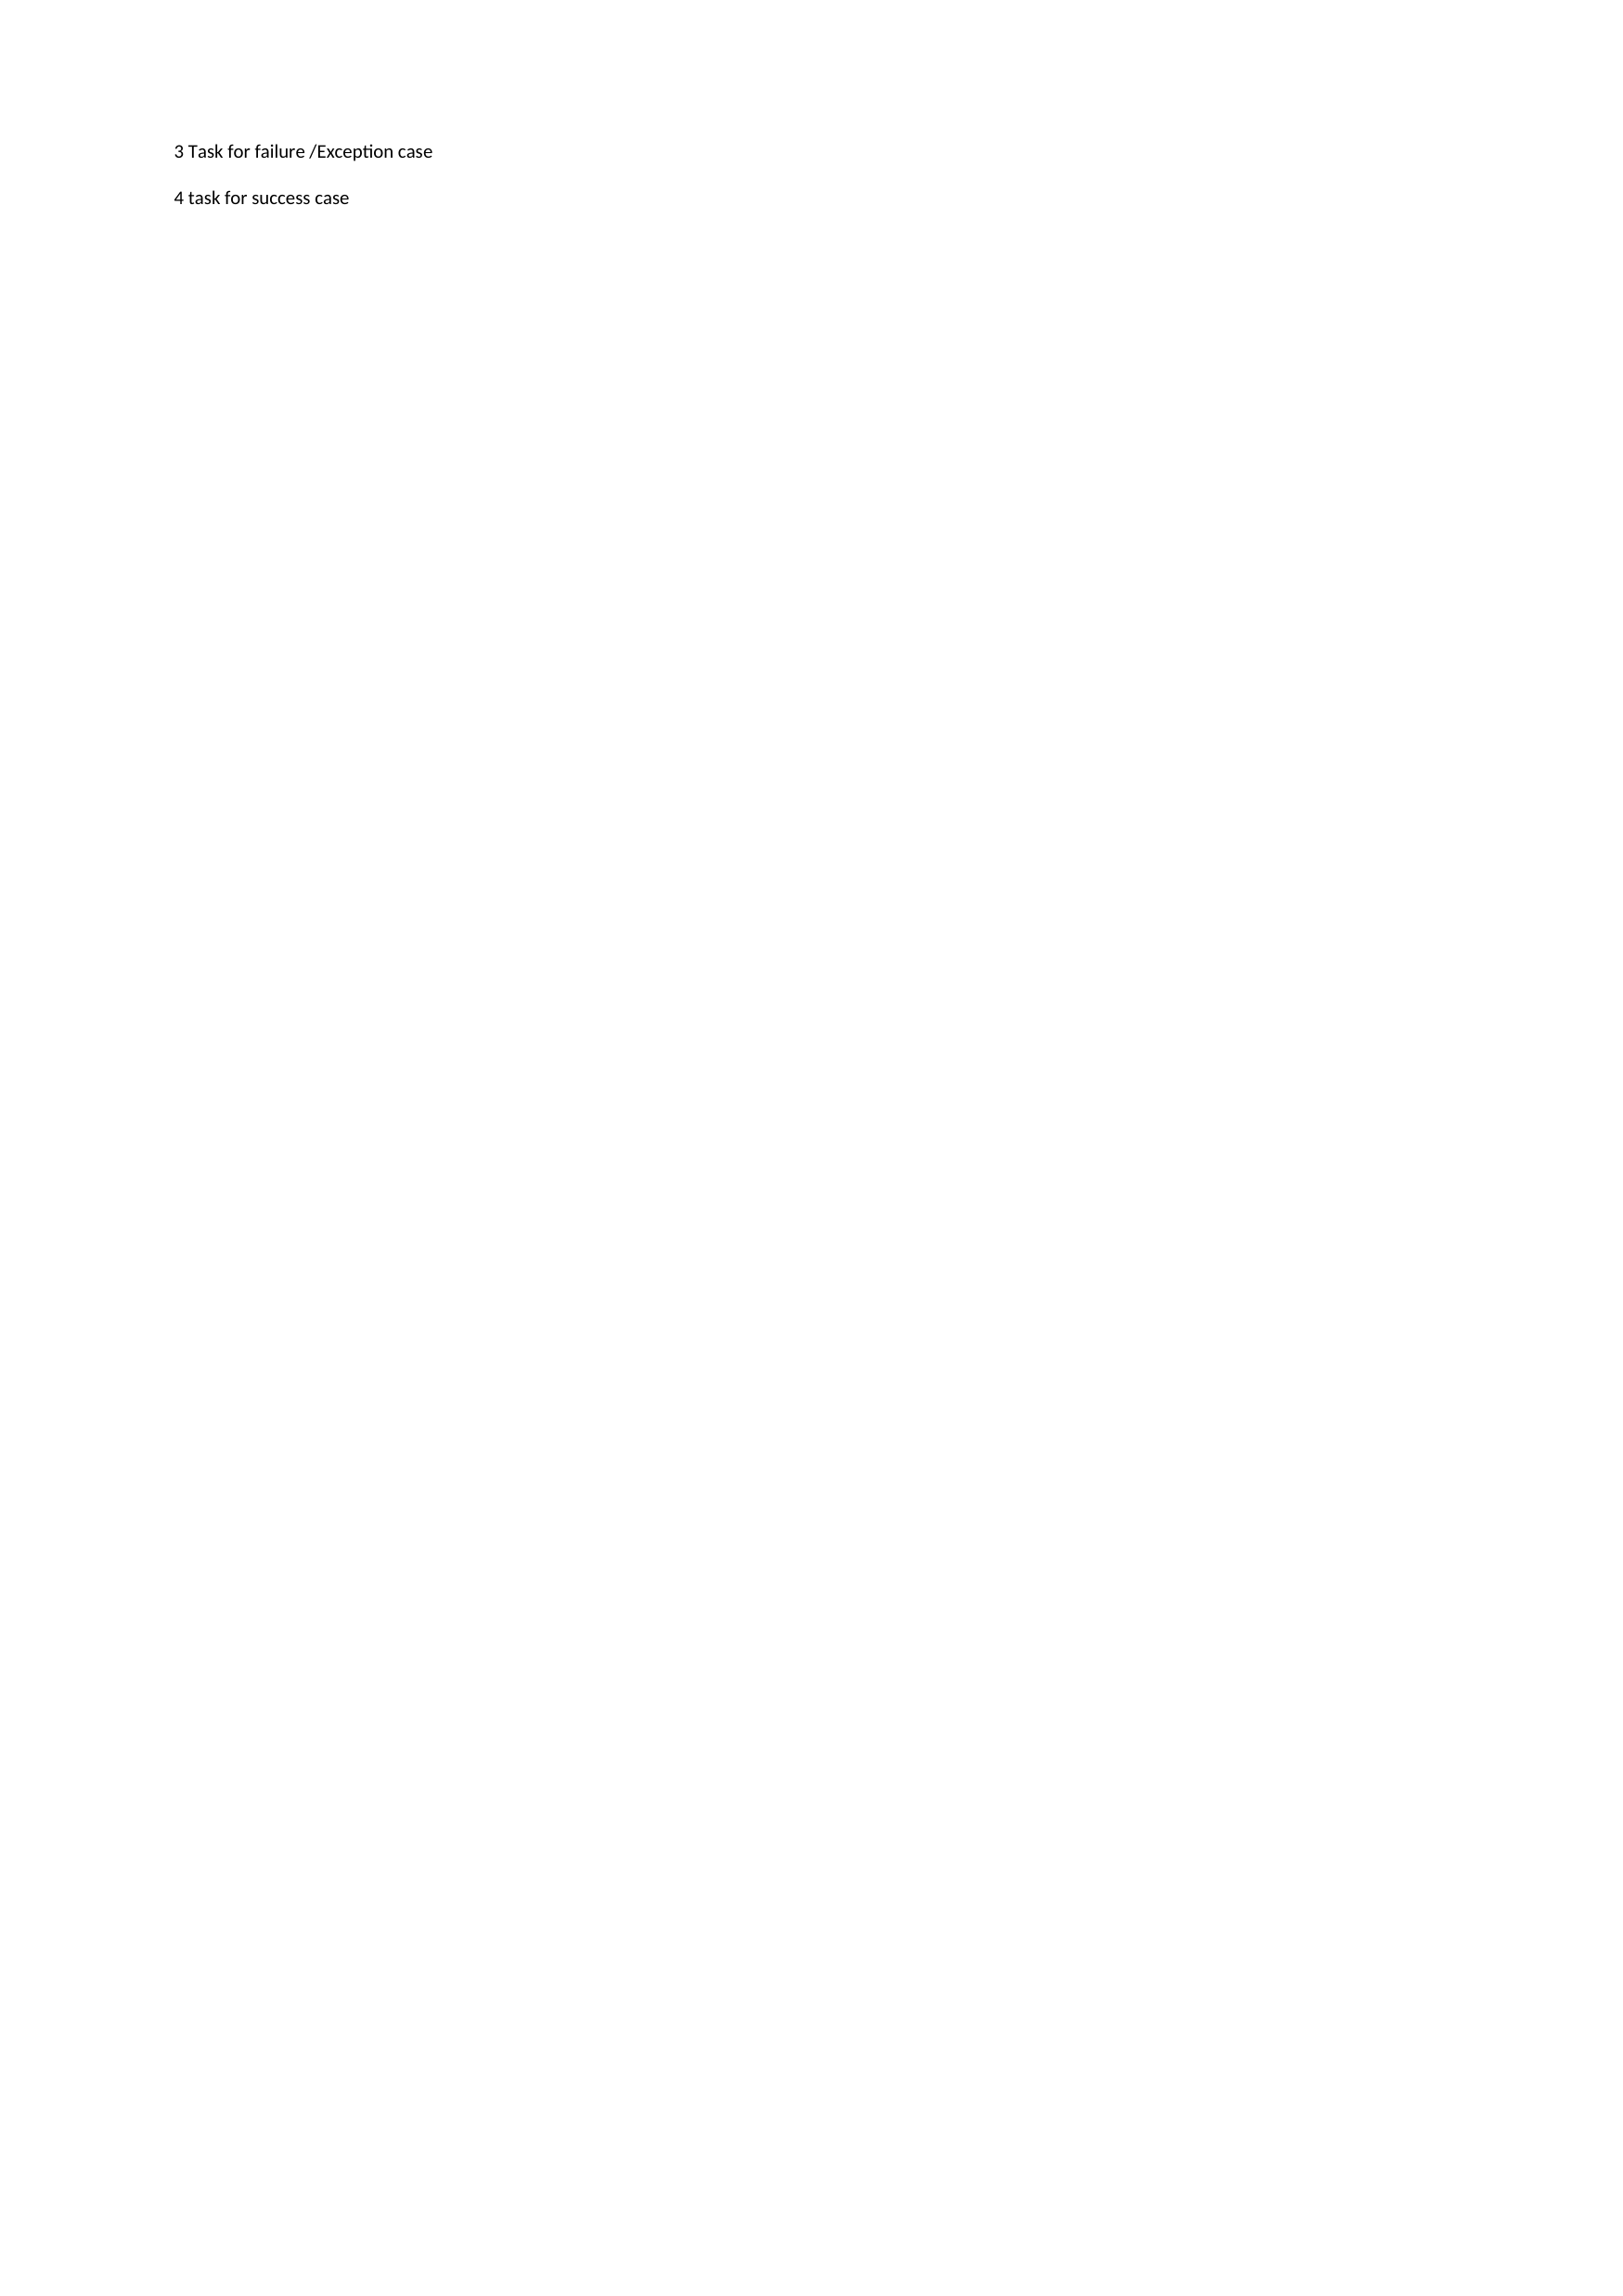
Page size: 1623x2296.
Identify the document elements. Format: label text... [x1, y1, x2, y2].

text 3 Task for failure /Exception case [174, 139, 1449, 162]
text 4 task for success case [174, 186, 1449, 209]
